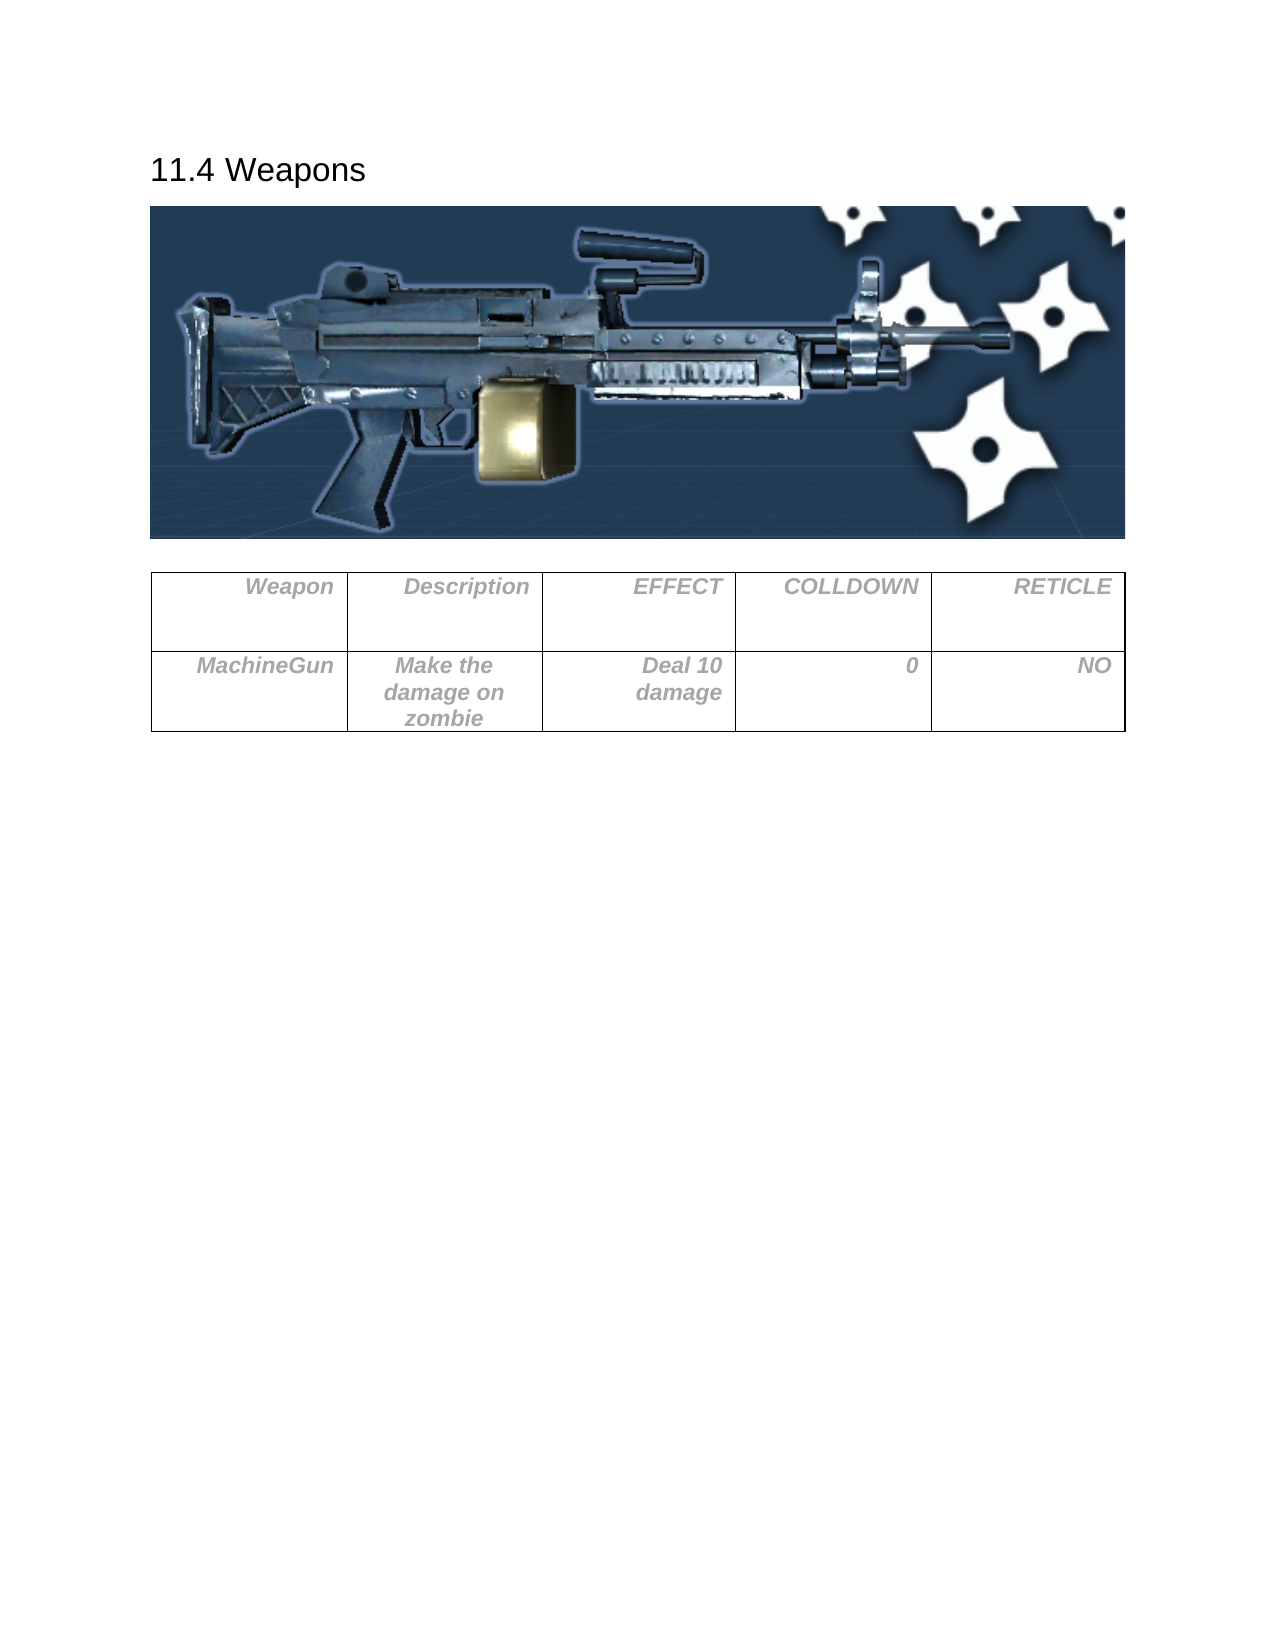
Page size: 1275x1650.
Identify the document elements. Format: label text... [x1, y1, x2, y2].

table_cell MachineGun [152, 652, 347, 731]
table_header RETICLE [932, 573, 1124, 651]
table_cell Make the damage on zombie [348, 652, 542, 731]
picture [150, 206, 1125, 539]
table_header EFFECT [543, 573, 735, 651]
table_header COLLDOWN [736, 573, 931, 651]
subtitle 11.4 Weapons [150, 150, 1125, 188]
table_header Description [348, 573, 542, 651]
table_header Weapon [152, 573, 347, 651]
table_cell NO [932, 652, 1124, 731]
table_cell Deal 10 damage [543, 652, 735, 731]
table_cell 0 [736, 652, 931, 731]
